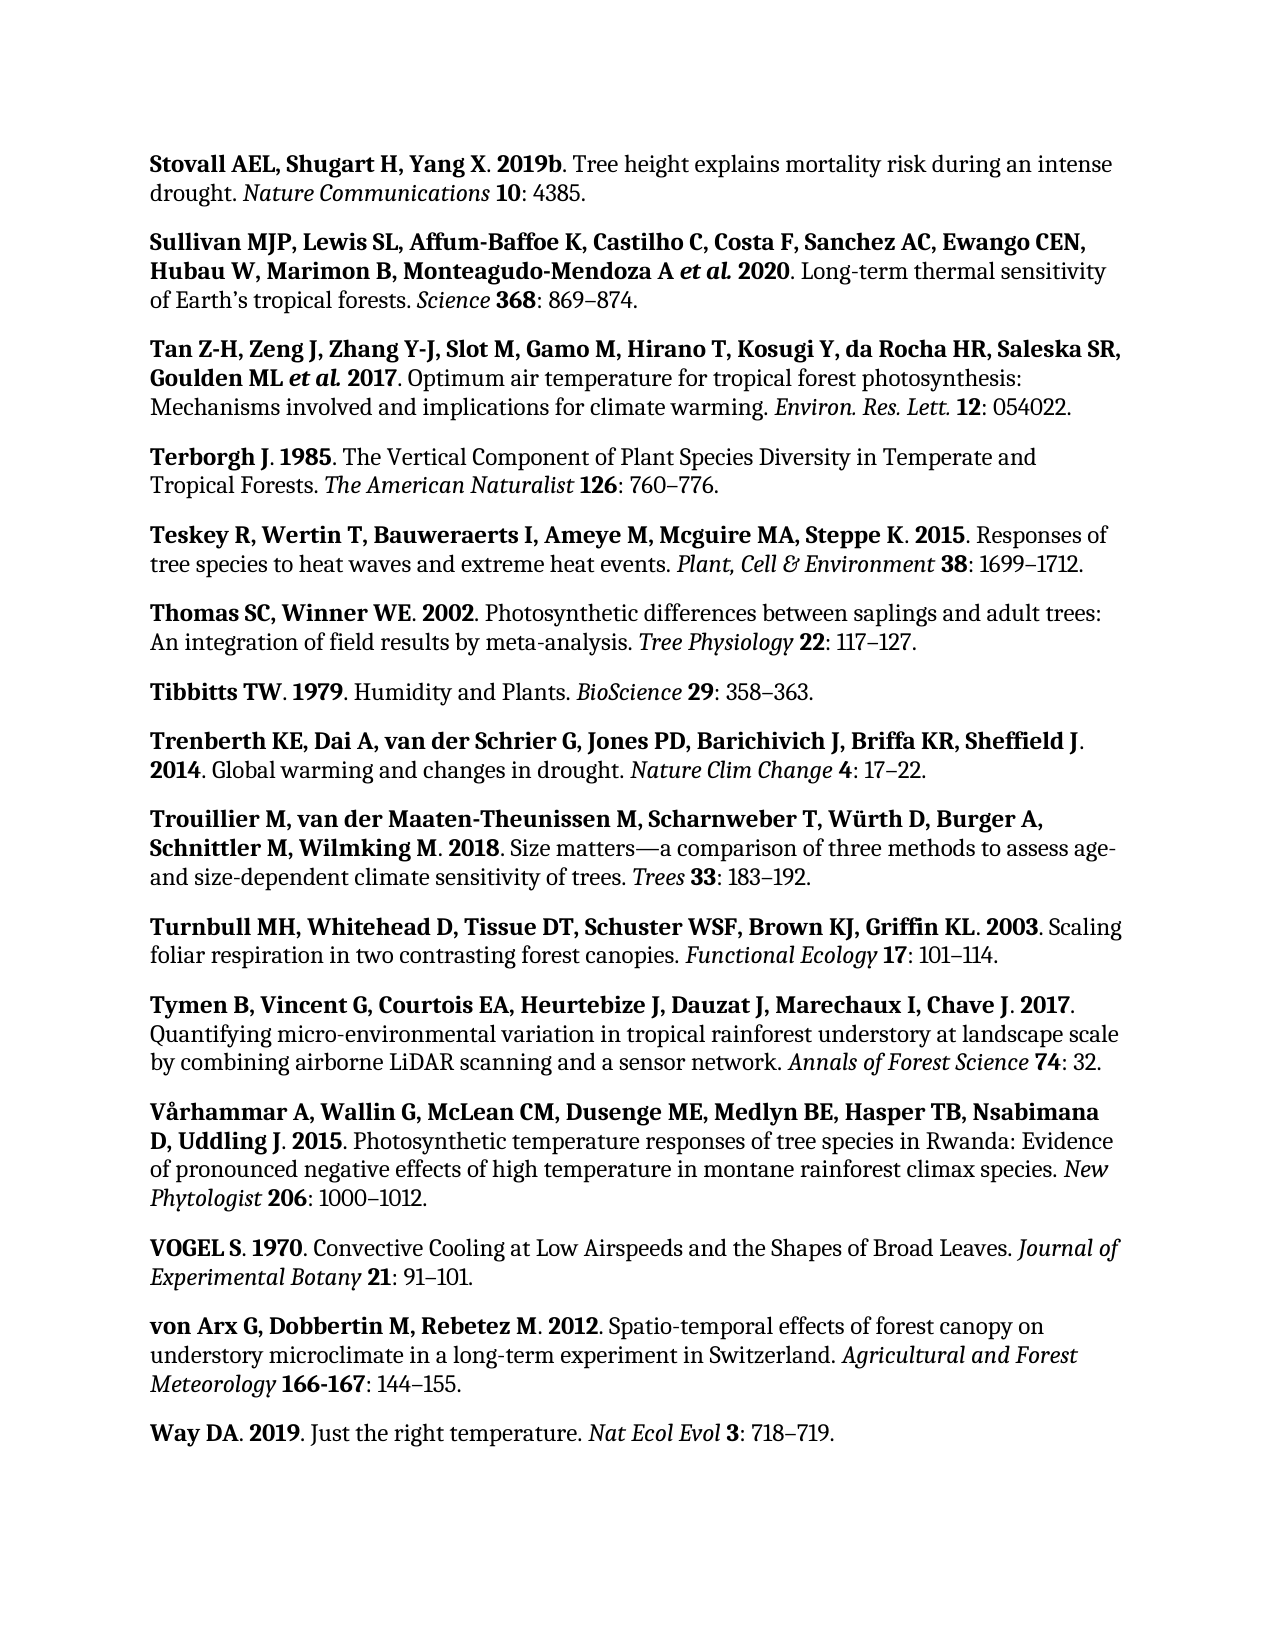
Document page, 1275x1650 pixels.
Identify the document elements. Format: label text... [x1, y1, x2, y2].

text Teskey R, Wertin T, Bauweraerts I, Ameye M, Mcguire MA, Steppe K. 2015. Responses of tree species to heat waves and extreme heat events. Plant, Cell & Environment 38: 1699–1712. [150, 521, 1125, 578]
text Thomas SC, Winner WE. 2002. Photosynthetic differences between saplings and adult trees: An integration of field results by meta-analysis. Tree Physiology 22: 117–127. [150, 599, 1125, 657]
text Tymen B, Vincent G, Courtois EA, Heurtebize J, Dauzat J, Marechaux I, Chave J. 2017. Quantifying micro-environmental variation in tropical rainforest understory at landscape scale by combining airborne LiDAR scanning and a sensor network. Annals of Forest Science 74: 32. [150, 991, 1125, 1077]
text Trouillier M, van der Maaten-Theunissen M, Scharnweber T, Würth D, Burger A, Schnittler M, Wilmking M. 2018. Size matters—a comparison of three methods to assess age- and size-dependent climate sensitivity of trees. Trees 33: 183–192. [150, 805, 1125, 892]
text Terborgh J. 1985. The Vertical Component of Plant Species Diversity in Temperate and Tropical Forests. The American Naturalist 126: 760–776. [150, 442, 1125, 500]
text Way DA. 2019. Just the right temperature. Nat Ecol Evol 3: 718–719. [150, 1419, 1125, 1448]
text Trenberth KE, Dai A, van der Schrier G, Jones PD, Barichivich J, Briffa KR, Sheffield J. 2014. Global warming and changes in drought. Nature Clim Change 4: 17–22. [150, 727, 1125, 784]
text Turnbull MH, Whitehead D, Tissue DT, Schuster WSF, Brown KJ, Griffin KL. 2003. Scaling foliar respiration in two contrasting forest canopies. Functional Ecology 17: 101–114. [150, 912, 1125, 970]
text Tan Z-H, Zeng J, Zhang Y-J, Slot M, Gamo M, Hirano T, Kosugi Y, da Rocha HR, Saleska SR, Goulden ML et al. 2017. Optimum air temperature for tropical forest photosynthesis: Mechanisms involved and implications for climate warming. Environ. Res. Lett. 12: 054022. [150, 335, 1125, 422]
text Sullivan MJP, Lewis SL, Affum-Baffoe K, Castilho C, Costa F, Sanchez AC, Ewango CEN, Hubau W, Marimon B, Monteagudo-Mendoza A et al. 2020. Long-term thermal sensitivity of Earth’s tropical forests. Science 368: 869–874. [150, 228, 1125, 314]
text Tibbitts TW. 1979. Humidity and Plants. BioScience 29: 358–363. [150, 677, 1125, 706]
text von Arx G, Dobbertin M, Rebetez M. 2012. Spatio-temporal effects of forest canopy on understory microclimate in a long-term experiment in Switzerland. Agricultural and Forest Meteorology 166-167: 144–155. [150, 1312, 1125, 1398]
text Vårhammar A, Wallin G, McLean CM, Dusenge ME, Medlyn BE, Hasper TB, Nsabimana D, Uddling J. 2015. Photosynthetic temperature responses of tree species in Rwanda: Evidence of pronounced negative effects of high temperature in montane rainforest climax species. New Phytologist 206: 1000–1012. [150, 1098, 1125, 1213]
text VOGEL S. 1970. Convective Cooling at Low Airspeeds and the Shapes of Broad Leaves. Journal of Experimental Botany 21: 91–101. [150, 1234, 1125, 1291]
text Stovall AEL, Shugart H, Yang X. 2019b. Tree height explains mortality risk during an intense drought. Nature Communications 10: 4385. [150, 150, 1125, 207]
